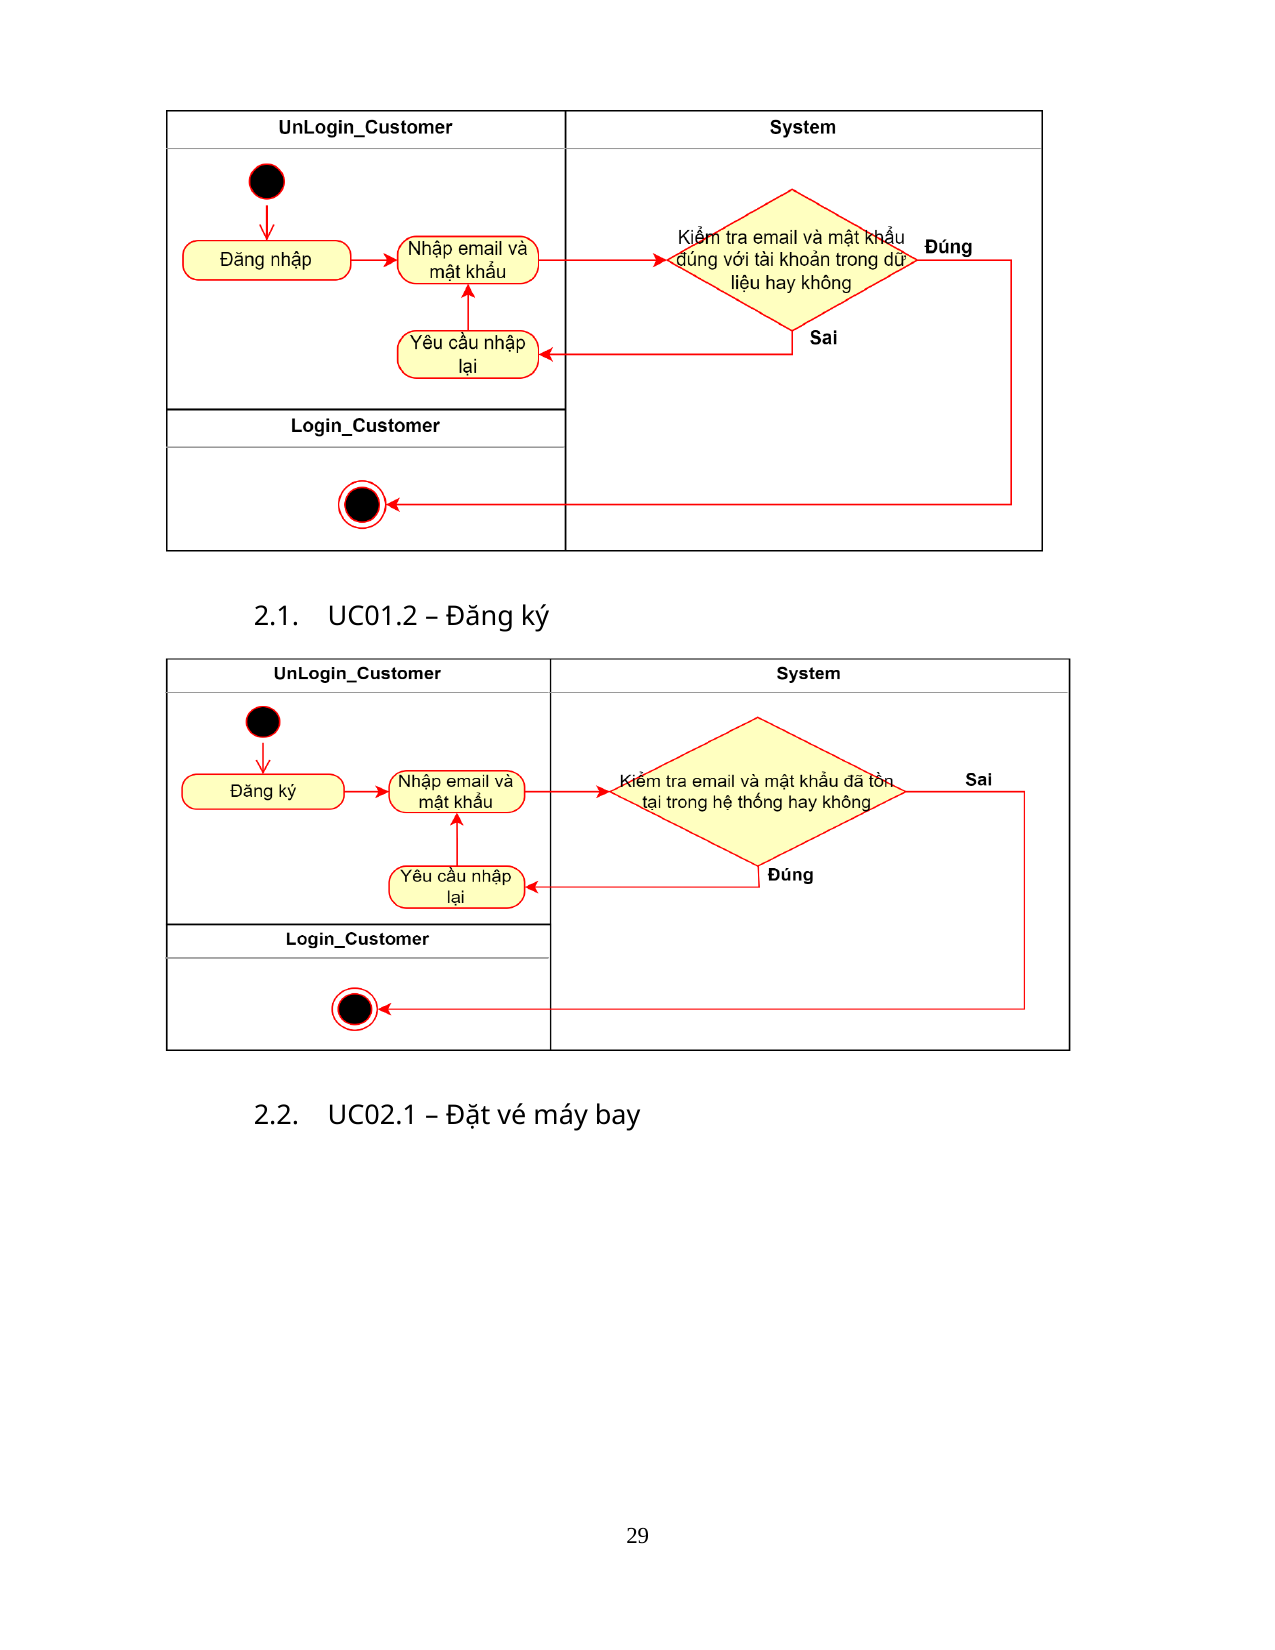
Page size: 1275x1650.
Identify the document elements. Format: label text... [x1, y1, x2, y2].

picture [150, 644, 1085, 1066]
subtitle UC02.1 – Đặt vé máy bay [253, 1095, 1125, 1132]
picture [150, 94, 1060, 567]
subtitle UC01.2 – Đăng ký [253, 596, 1125, 633]
